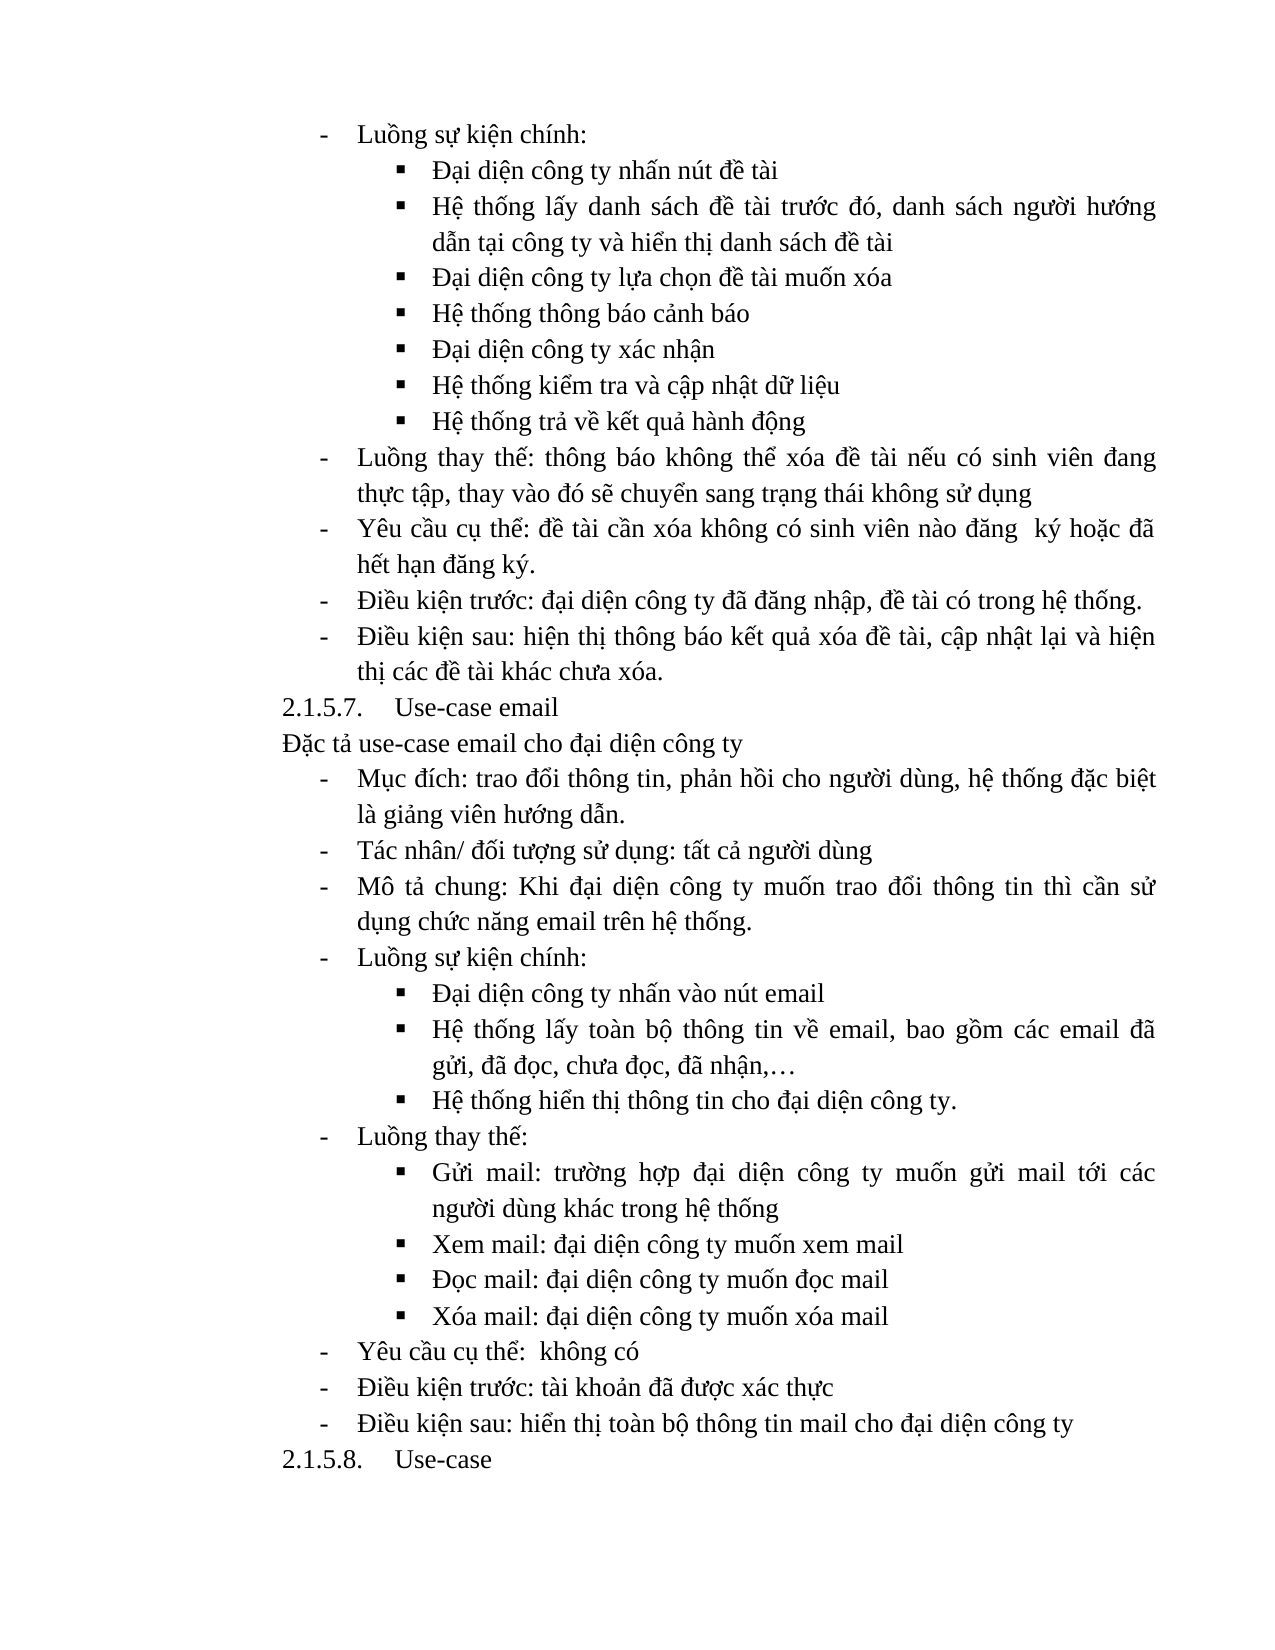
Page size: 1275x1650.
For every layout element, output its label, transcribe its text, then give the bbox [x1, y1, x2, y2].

list Tác nhân/ đối tượng sử dụng: tất cả người dùng [319, 834, 1157, 865]
list Xem mail: đại diện công ty muốn xem mail [394, 1228, 1157, 1259]
list Đại diện công ty lựa chọn đề tài muốn xóa [394, 261, 1157, 293]
list Điều kiện trước: đại diện công ty đã đăng nhập, đề tài có trong hệ thống. [319, 584, 1157, 615]
list Yêu cầu cụ thể: đề tài cần xóa không có sinh viên nào đăng ký hoặc đã hết hạn đăng ký. [319, 512, 1157, 579]
list Hệ thống trả về kết quả hành động [394, 405, 1157, 436]
list Đại diện công ty nhấn vào nút email [394, 977, 1157, 1008]
list Điều kiện sau: hiển thị toàn bộ thông tin mail cho đại diện công ty [319, 1407, 1157, 1438]
list Hệ thống lấy toàn bộ thông tin về email, bao gồm các email đã gửi, đã đọc, chưa đọc, đã nhận,… [394, 1013, 1157, 1080]
list Hệ thống thông báo cảnh báo [394, 297, 1157, 328]
list Luồng sự kiện chính: [319, 118, 1157, 149]
list Luồng thay thế: thông báo không thể xóa đề tài nếu có sinh viên đang thực tập, thay vào đó sẽ chuyển sang trạng thái không sử dụng [319, 441, 1157, 508]
list Đọc mail: đại diện công ty muốn đọc mail [394, 1264, 1157, 1295]
list Hệ thống hiển thị thông tin cho đại diện công ty. [394, 1084, 1157, 1116]
list Use-case [282, 1443, 1157, 1474]
list Mô tả chung: Khi đại diện công ty muốn trao đổi thông tin thì cần sử dụng chức năng email trên hệ thống. [319, 870, 1157, 937]
list Hệ thống kiểm tra và cập nhật dữ liệu [394, 369, 1157, 400]
list Hệ thống lấy danh sách đề tài trước đó, danh sách người hướng dẫn tại công ty và hiển thị danh sách đề tài [394, 190, 1157, 257]
text Đặc tả use-case email cho đại diện công ty [282, 727, 1157, 758]
list Yêu cầu cụ thể: không có [319, 1336, 1157, 1367]
list Đại diện công ty xác nhận [394, 333, 1157, 364]
list Đại diện công ty nhấn nút đề tài [394, 154, 1157, 185]
list Xóa mail: đại diện công ty muốn xóa mail [394, 1299, 1157, 1331]
list Gửi mail: trường hợp đại diện công ty muốn gửi mail tới các người dùng khác trong hệ thống [394, 1156, 1157, 1223]
list Điều kiện sau: hiện thị thông báo kết quả xóa đề tài, cập nhật lại và hiện thị các đề tài khác chưa xóa. [319, 620, 1157, 687]
list Luồng thay thế: [319, 1120, 1157, 1152]
list Điều kiện trước: tài khoản đã được xác thực [319, 1371, 1157, 1402]
list Mục đích: trao đổi thông tin, phản hồi cho người dùng, hệ thống đặc biệt là giảng viên hướng dẫn. [319, 763, 1157, 829]
list Use-case email [282, 691, 1157, 722]
list Luồng sự kiện chính: [319, 941, 1157, 972]
